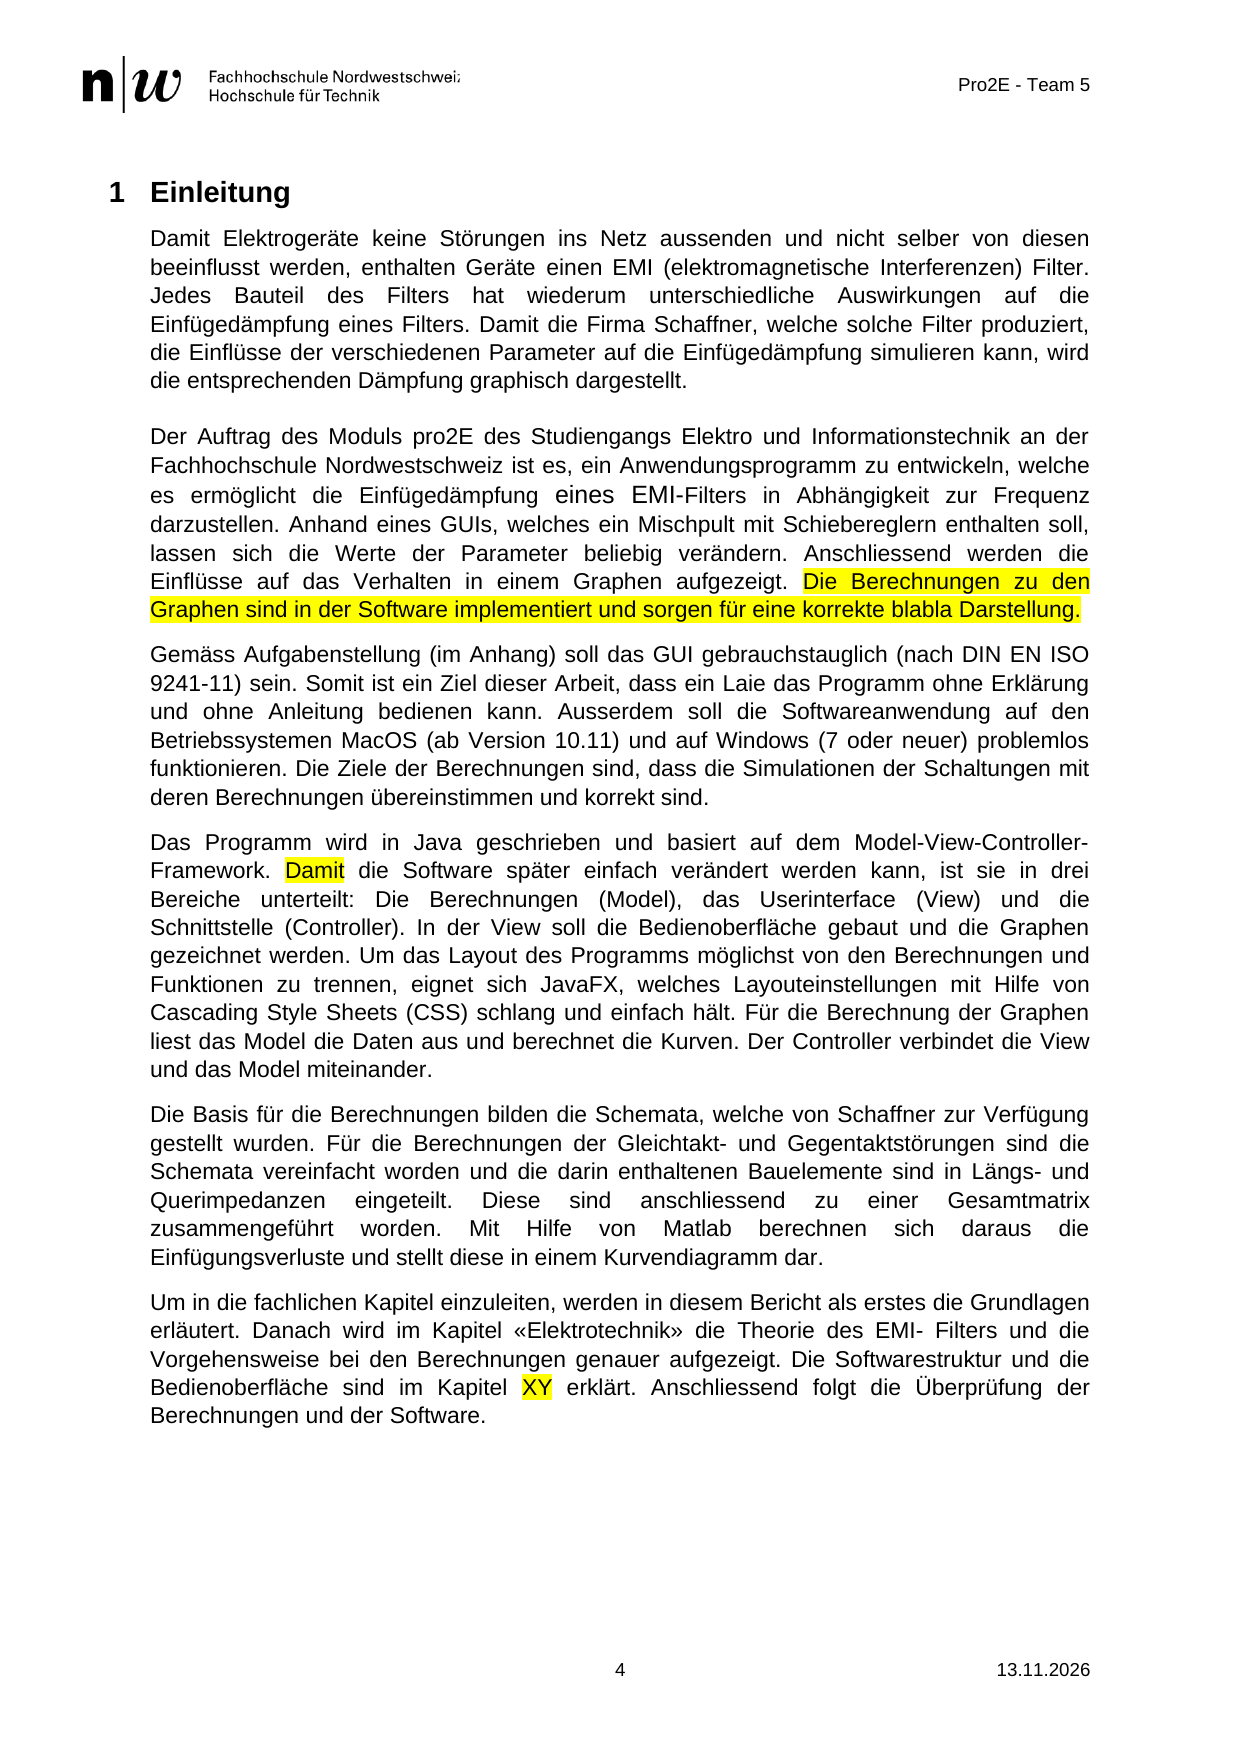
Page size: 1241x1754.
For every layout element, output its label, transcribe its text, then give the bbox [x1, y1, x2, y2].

text Gemäss Aufgabenstellung (im Anhang) soll das GUI gebrauchstauglich (nach DIN EN ISO 9241-11) sein. Somit ist ein Ziel dieser Arbeit, dass ein Laie das Programm ohne Erklärung und ohne Anleitung bedienen kann. Ausserdem soll die Softwareanwendung auf den Betriebssystemen MacOS (ab Version 10.11) und auf Windows (7 oder neuer) problemlos funktionieren. Die Ziele der Berechnungen sind, dass die Simulationen der Schaltungen mit deren Berechnungen übereinstimmen und korrekt sind. [150, 641, 1090, 810]
text Damit Elektrogeräte keine Störungen ins Netz aussenden und nicht selber von diesen beeinflusst werden, enthalten Geräte einen EMI (elektromagnetische Interferenzen) Filter. Jedes Bauteil des Filters hat wiederum unterschiedliche Auswirkungen auf die Einfügedämpfung eines Filters. Damit die Firma Schaffner, welche solche Filter produziert, die Einflüsse der verschiedenen Parameter auf die Einfügedämpfung simulieren kann, wird die entsprechenden Dämpfung graphisch dargestellt. [150, 225, 1090, 394]
subtitle Einleitung [109, 175, 1090, 208]
text Der Auftrag des Moduls pro2E des Studiengangs Elektro und Informationstechnik an der Fachhochschule Nordwestschweiz ist es, ein Anwendungsprogramm zu entwickeln, welche es ermöglicht die Einfügedämpfung eines EMI-Filters in Abhängigkeit zur Frequenz darzustellen. Anhand eines GUIs, welches ein Mischpult mit Schiebereglern enthalten soll, lassen sich die Werte der Parameter beliebig verändern. Anschliessend werden die Einflüsse auf das Verhalten in einem Graphen aufgezeigt. Die Berechnungen zu den Graphen sind in der Software implementiert und sorgen für eine korrekte blabla Darstellung. [150, 423, 1090, 623]
text Die Basis für die Berechnungen bilden die Schemata, welche von Schaffner zur Verfügung gestellt wurden. Für die Berechnungen der Gleichtakt- und Gegentaktstörungen sind die Schemata vereinfacht worden und die darin enthaltenen Bauelemente sind in Längs- und Querimpedanzen eingeteilt. Diese sind anschliessend zu einer Gesamtmatrix zusammengeführt worden. Mit Hilfe von Matlab berechnen sich daraus die Einfügungsverluste und stellt diese in einem Kurvendiagramm dar. [150, 1101, 1090, 1270]
picture [81, 56, 460, 113]
text Um in die fachlichen Kapitel einzuleiten, werden in diesem Bericht als erstes die Grundlagen erläutert. Danach wird im Kapitel «Elektrotechnik» die Theorie des EMI- Filters und die Vorgehensweise bei den Berechnungen genauer aufgezeigt. Die Softwarestruktur und die Bedienoberfläche sind im Kapitel XY erklärt. Anschliessend folgt die Überprüfung der Berechnungen und der Software. [150, 1289, 1090, 1429]
text Das Programm wird in Java geschrieben und basiert auf dem Model-View-Controller-Framework. Damit die Software später einfach verändert werden kann, ist sie in drei Bereiche unterteilt: Die Berechnungen (Model), das Userinterface (View) und die Schnittstelle (Controller). In der View soll die Bedienoberfläche gebaut und die Graphen gezeichnet werden. Um das Layout des Programms möglichst von den Berechnungen und Funktionen zu trennen, eignet sich JavaFX, welches Layouteinstellungen mit Hilfe von Cascading Style Sheets (CSS) schlang und einfach hält. Für die Berechnung der Graphen liest das Model die Daten aus und berechnet die Kurven. Der Controller verbindet die View und das Model miteinander. [150, 829, 1090, 1083]
